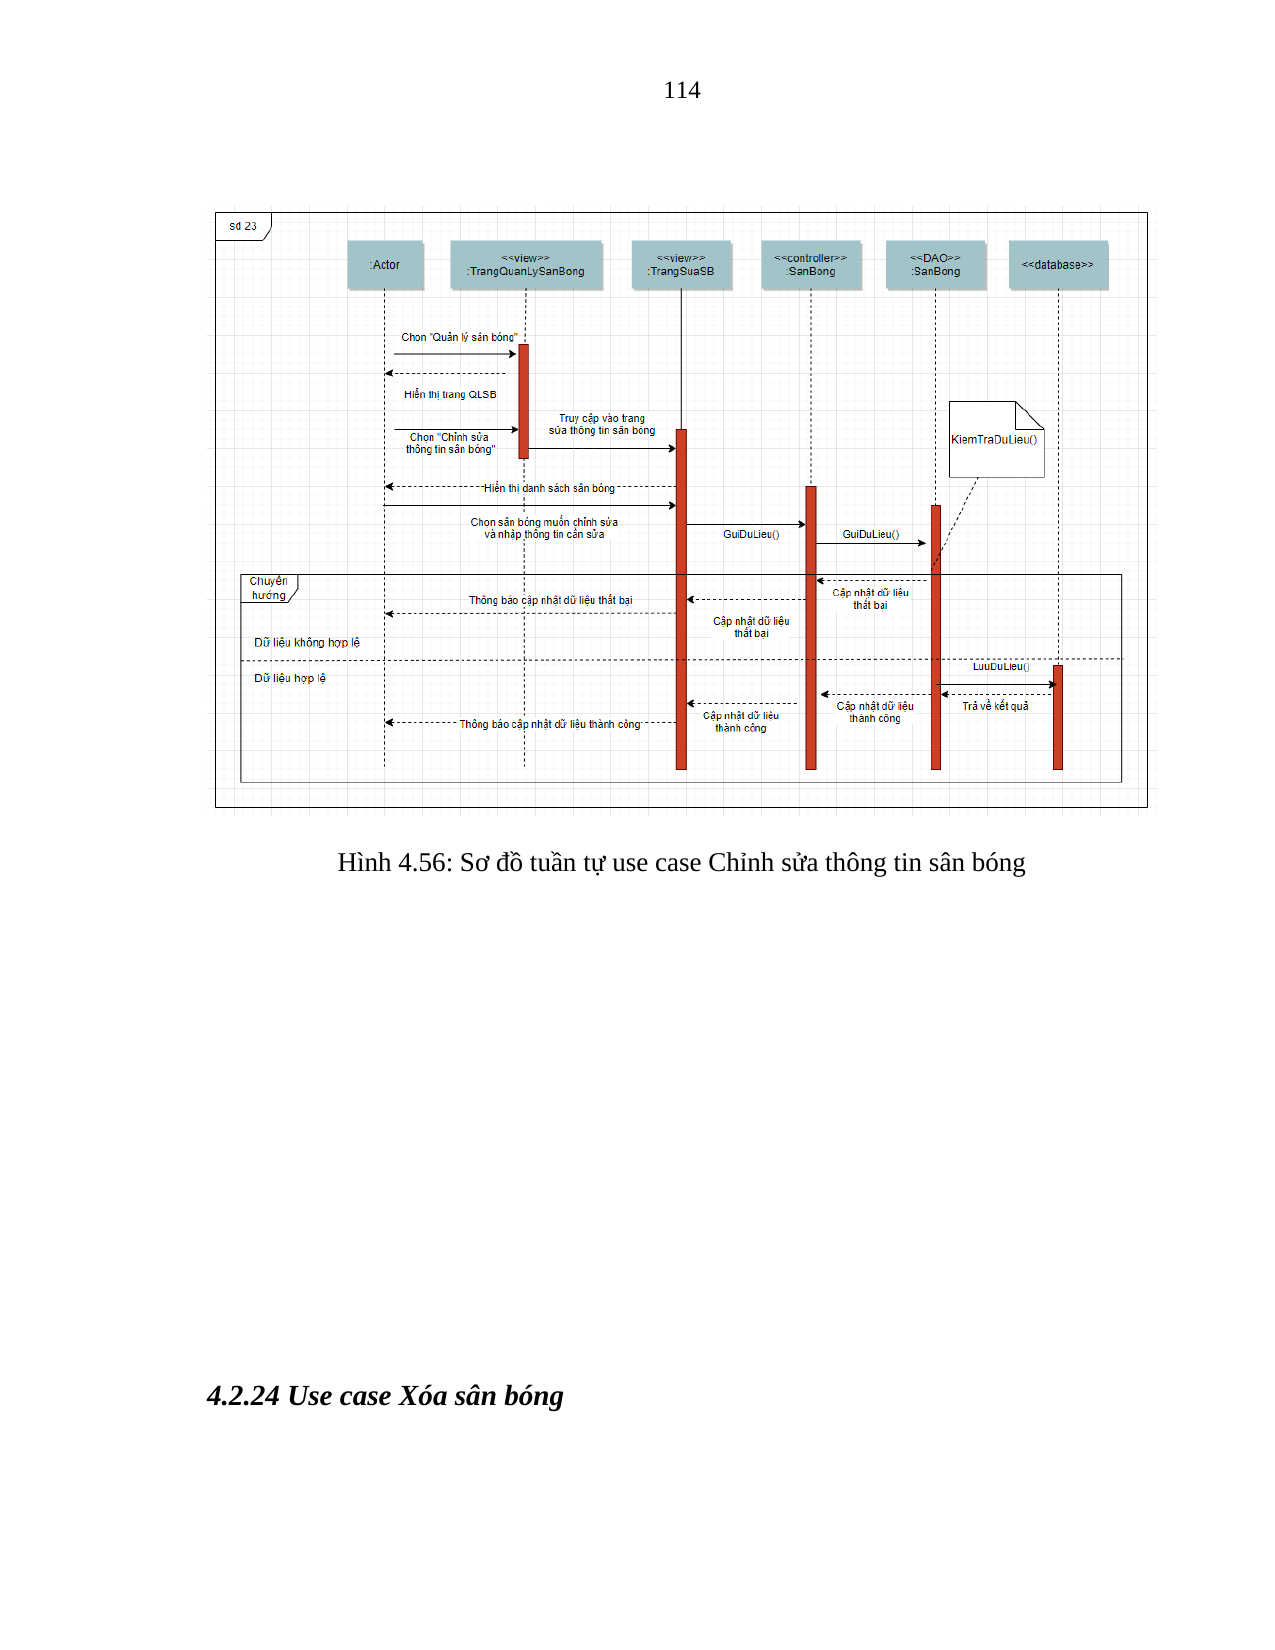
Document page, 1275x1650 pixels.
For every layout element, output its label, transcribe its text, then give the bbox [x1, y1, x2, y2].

text Hình 4.56: Sơ đồ tuần tự use case Chỉnh sửa thông tin sân bóng [207, 846, 1157, 877]
text 4.2.24 Use case Xóa sân bóng [207, 1378, 1157, 1412]
picture [206, 206, 1157, 816]
